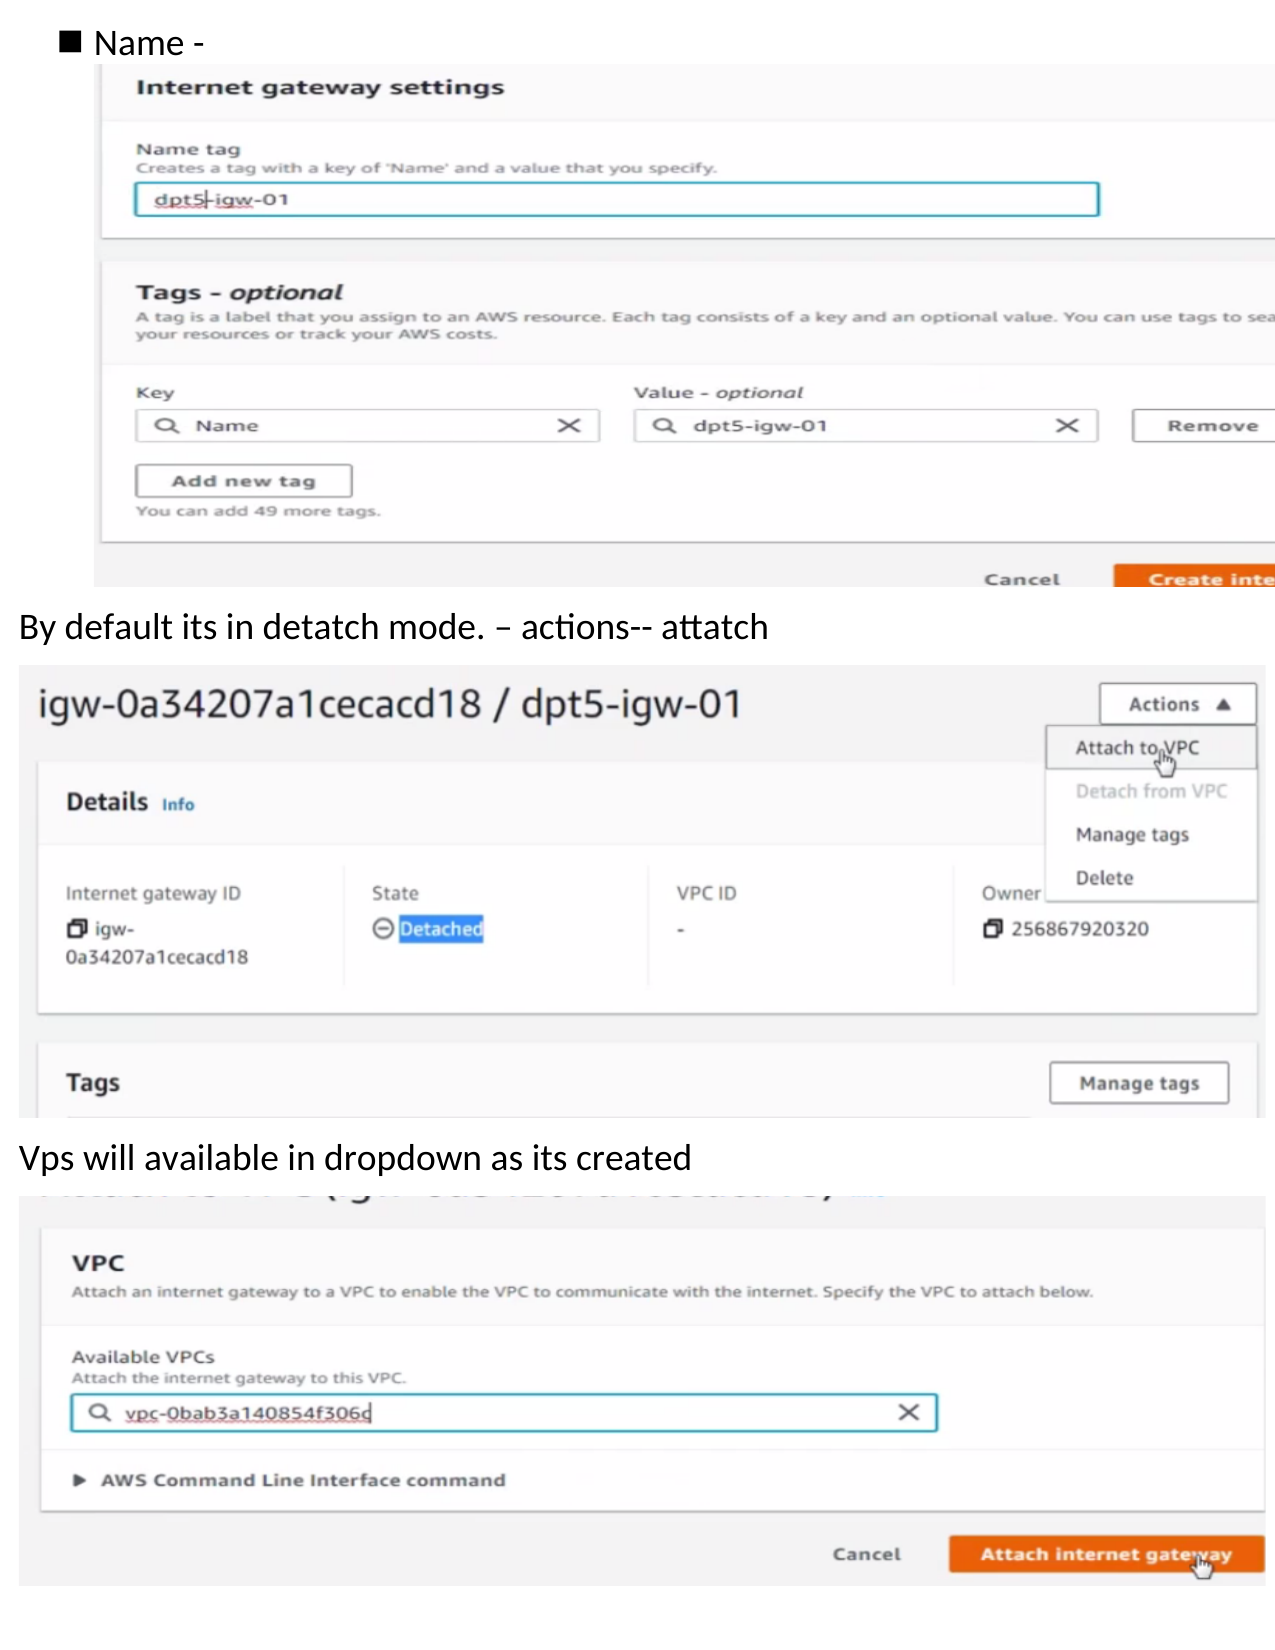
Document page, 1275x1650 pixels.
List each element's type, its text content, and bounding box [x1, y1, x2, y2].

text Vps will available in dropdown as its created [19, 1134, 1266, 1180]
picture [18, 1196, 1266, 1586]
picture [93, 64, 1275, 587]
text By default its in detatch mode. – actions-- attatch [19, 603, 1266, 649]
picture [18, 665, 1266, 1118]
